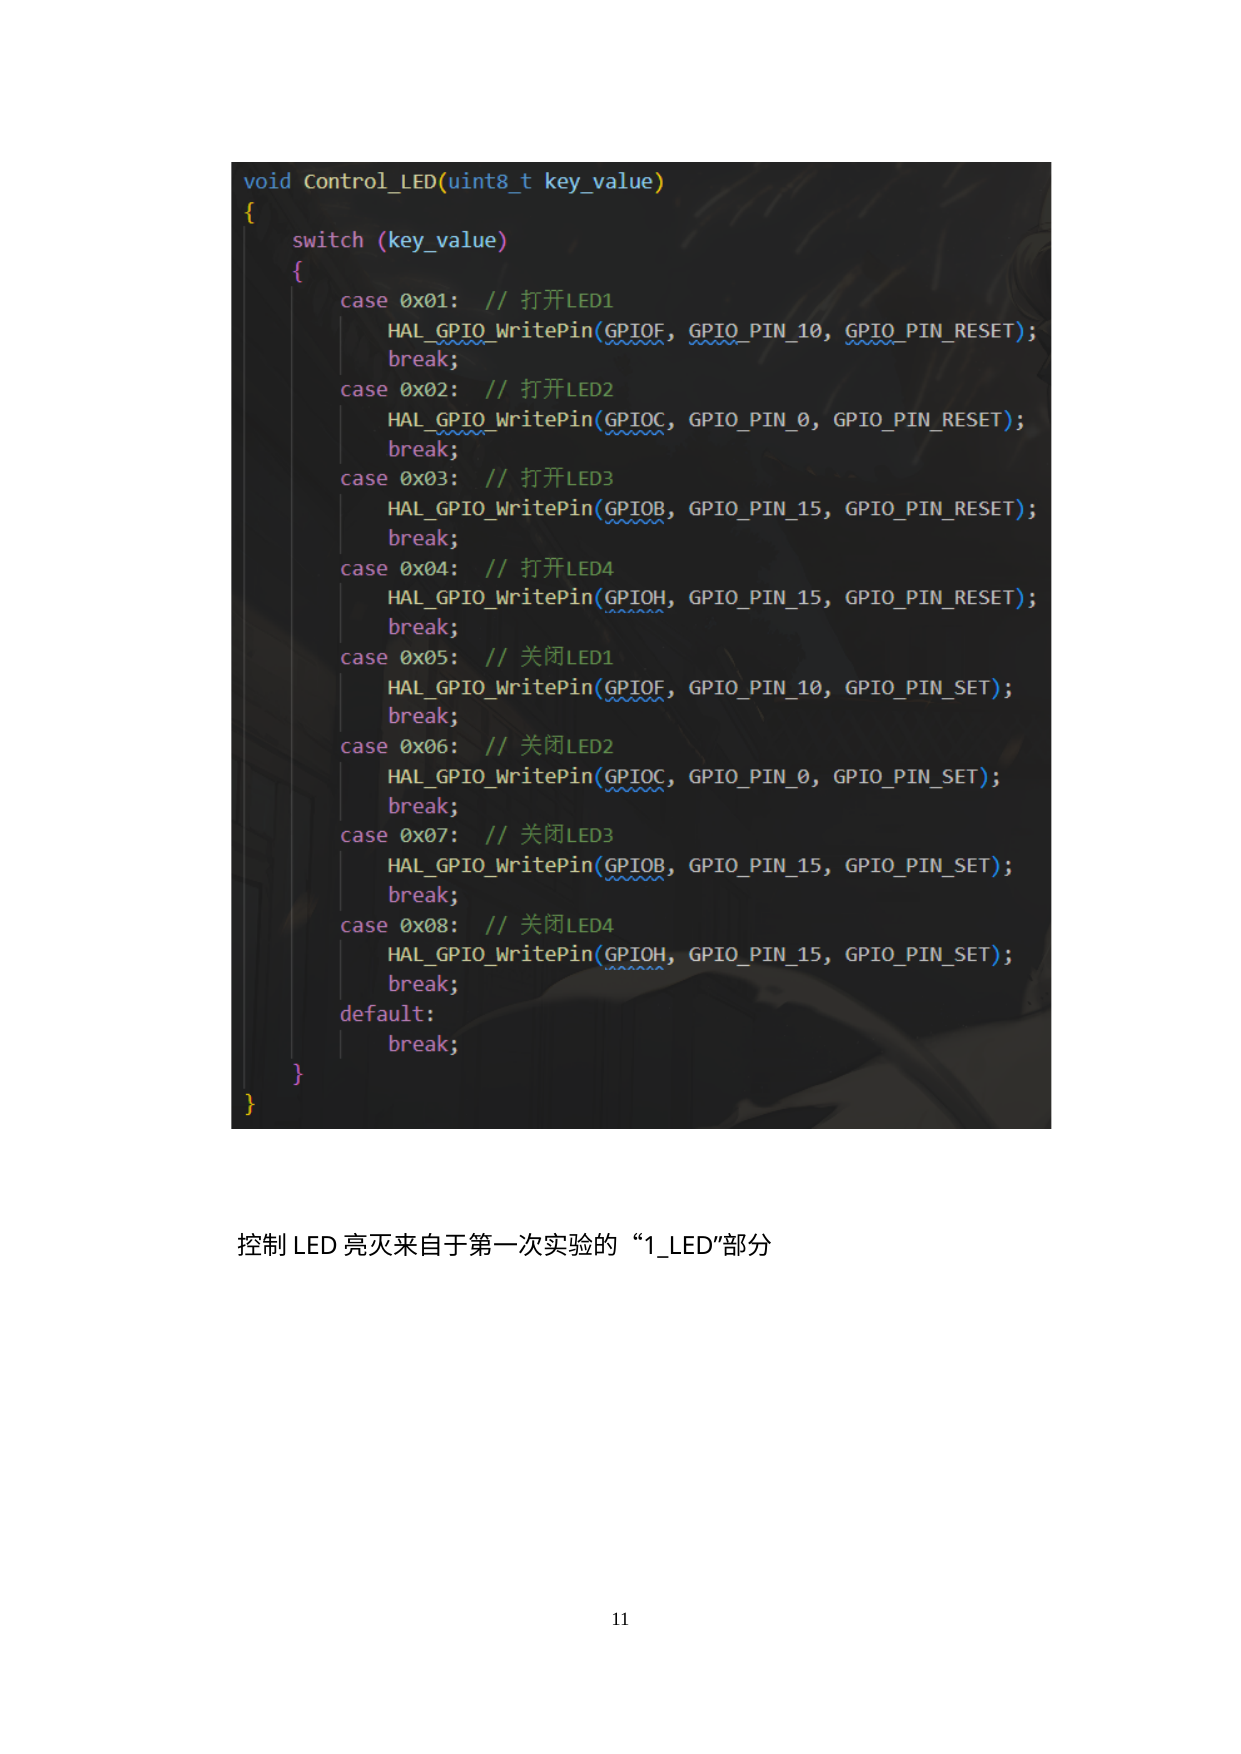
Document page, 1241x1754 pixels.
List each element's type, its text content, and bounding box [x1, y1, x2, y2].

picture [231, 162, 1052, 1129]
text 控制LED亮灭来自于第一次实验的“1_LED”部分 [187, 1211, 1053, 1276]
